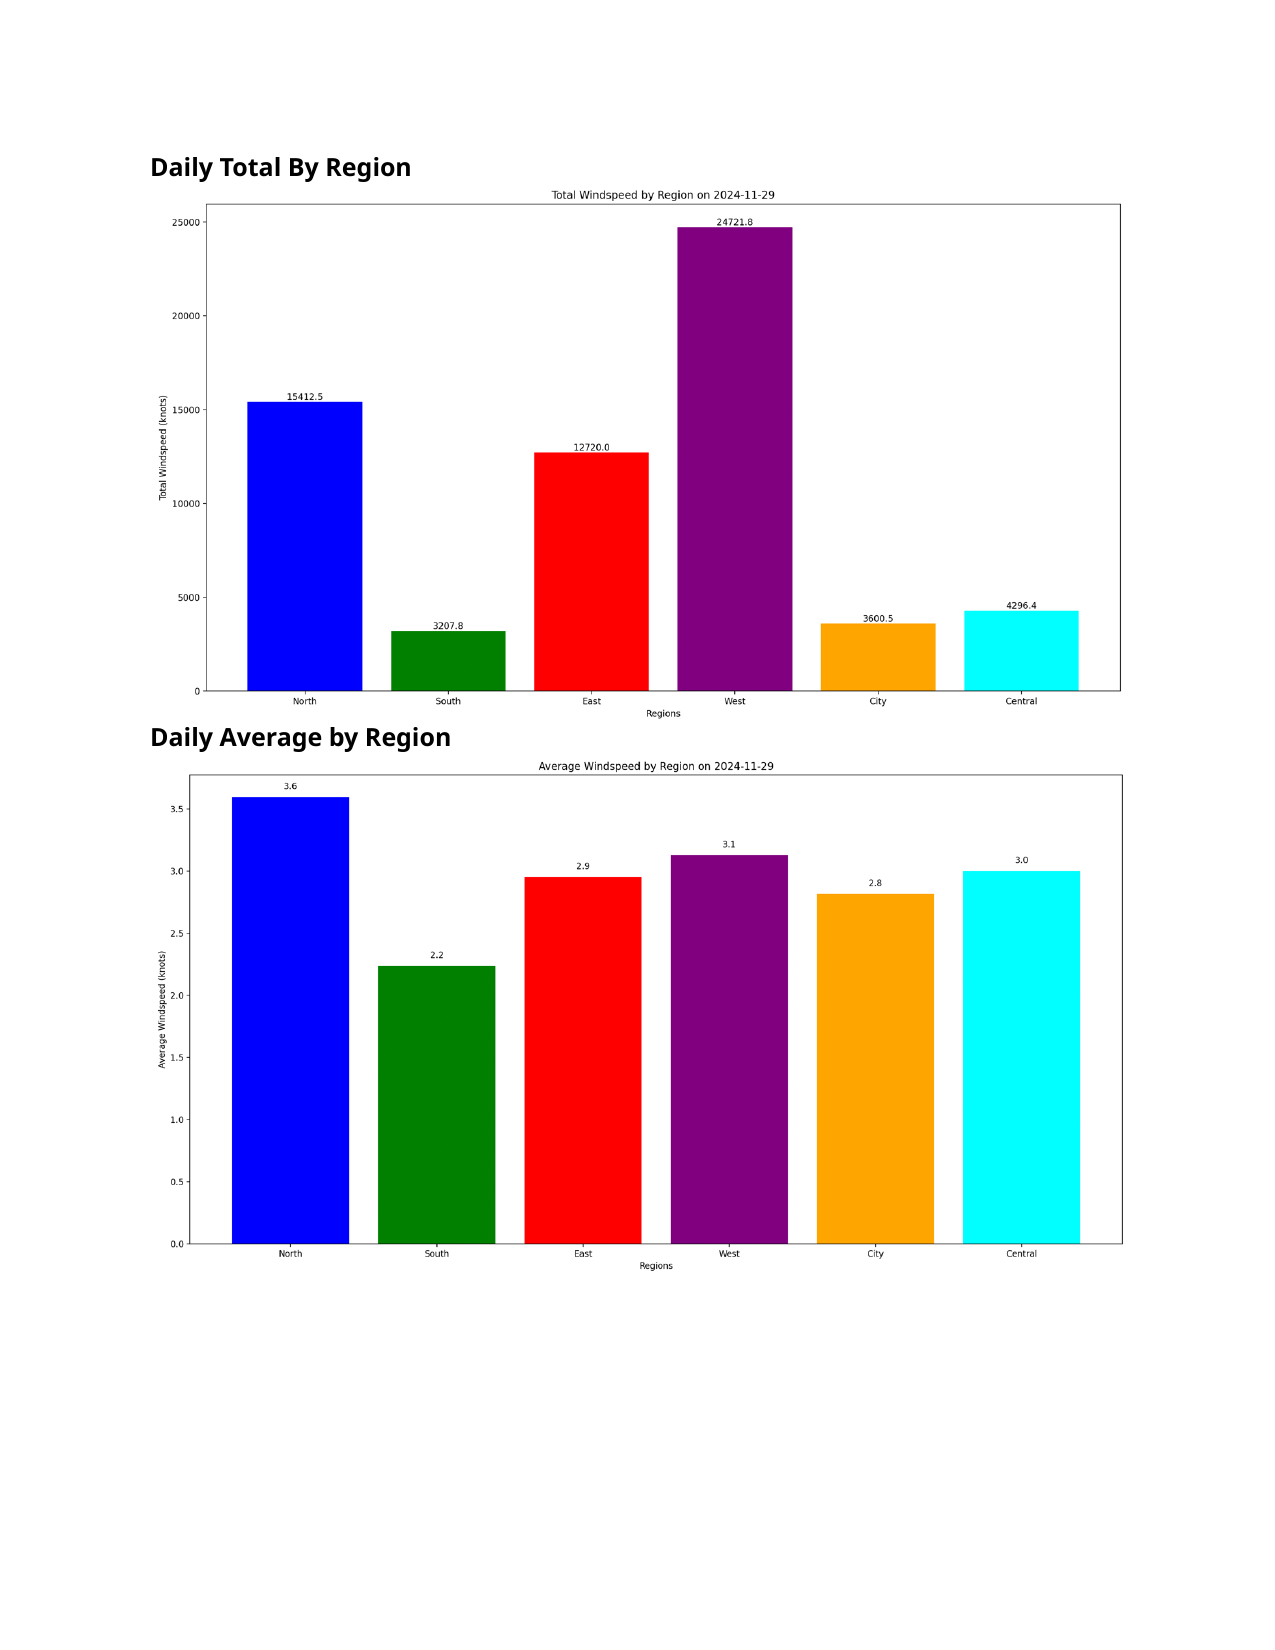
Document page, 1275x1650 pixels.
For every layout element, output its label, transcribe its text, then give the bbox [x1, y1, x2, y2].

text Daily Total By Region [150, 150, 1125, 184]
text Daily Average by Region [150, 720, 1125, 753]
picture [150, 753, 1125, 1280]
picture [150, 184, 1125, 720]
